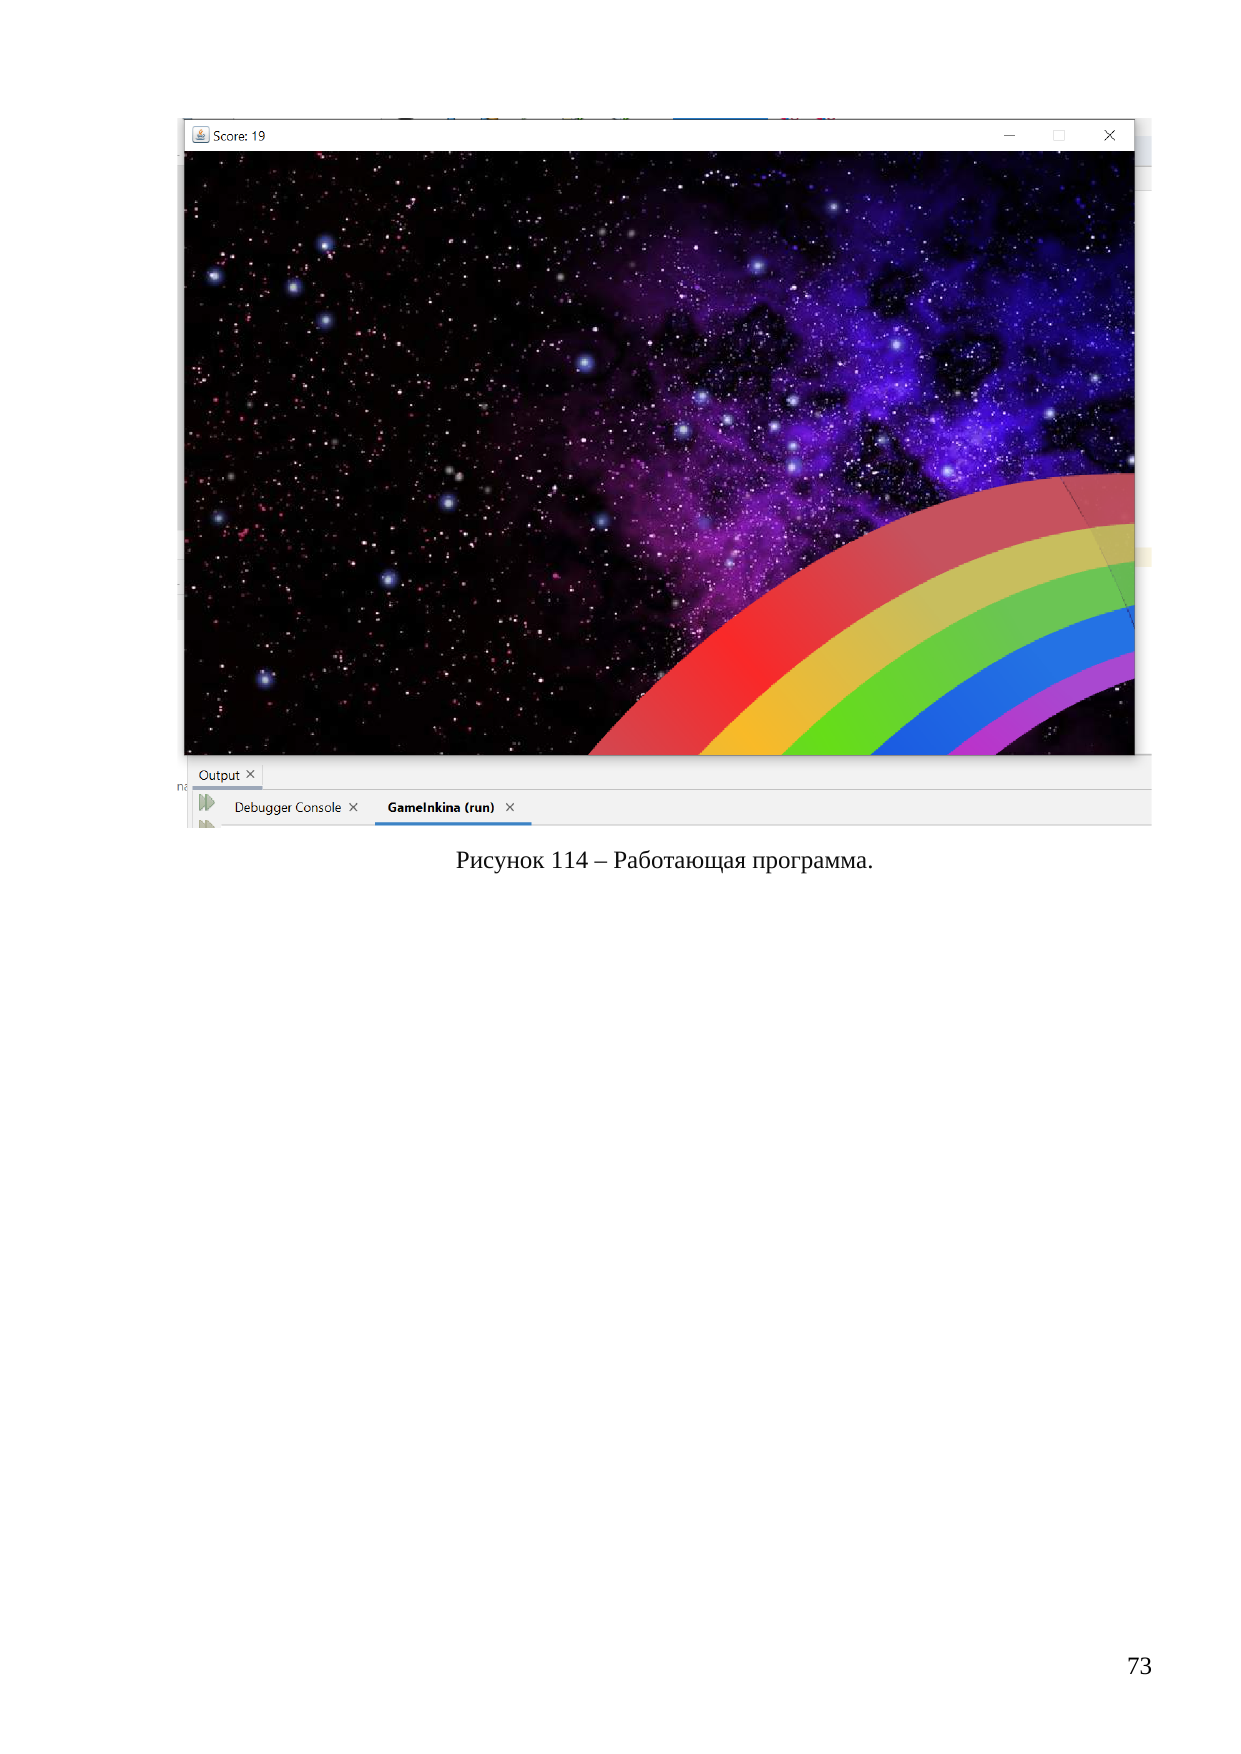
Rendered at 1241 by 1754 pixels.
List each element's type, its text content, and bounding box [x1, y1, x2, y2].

text Рисунок 114 – Работающая программа. [177, 845, 1152, 873]
picture [177, 118, 1152, 828]
